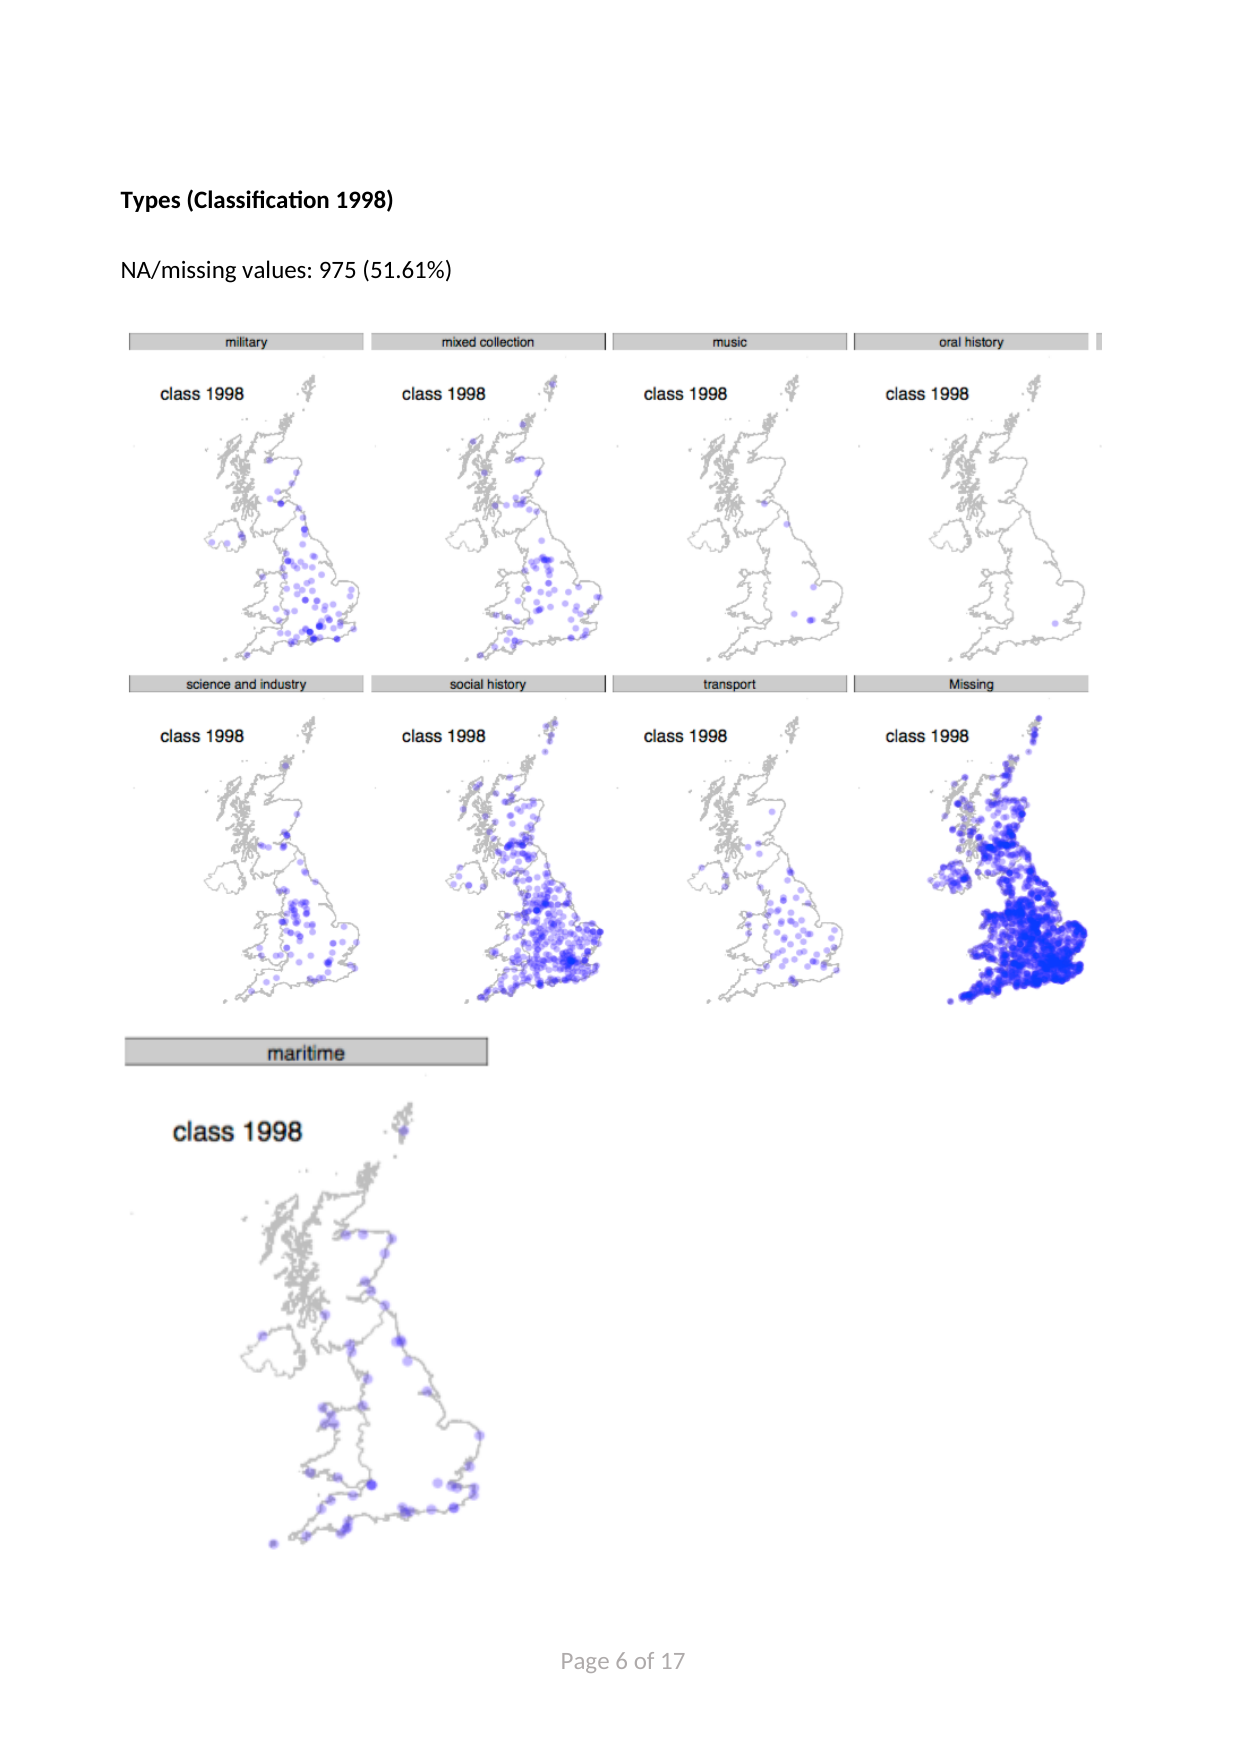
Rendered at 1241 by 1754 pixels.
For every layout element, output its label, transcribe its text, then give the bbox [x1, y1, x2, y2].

text Types (Classification 1998) [120, 185, 1125, 215]
picture [120, 323, 1102, 1022]
picture [120, 1026, 497, 1557]
text NA/missing values: 975 (51.61%) [120, 254, 1125, 284]
